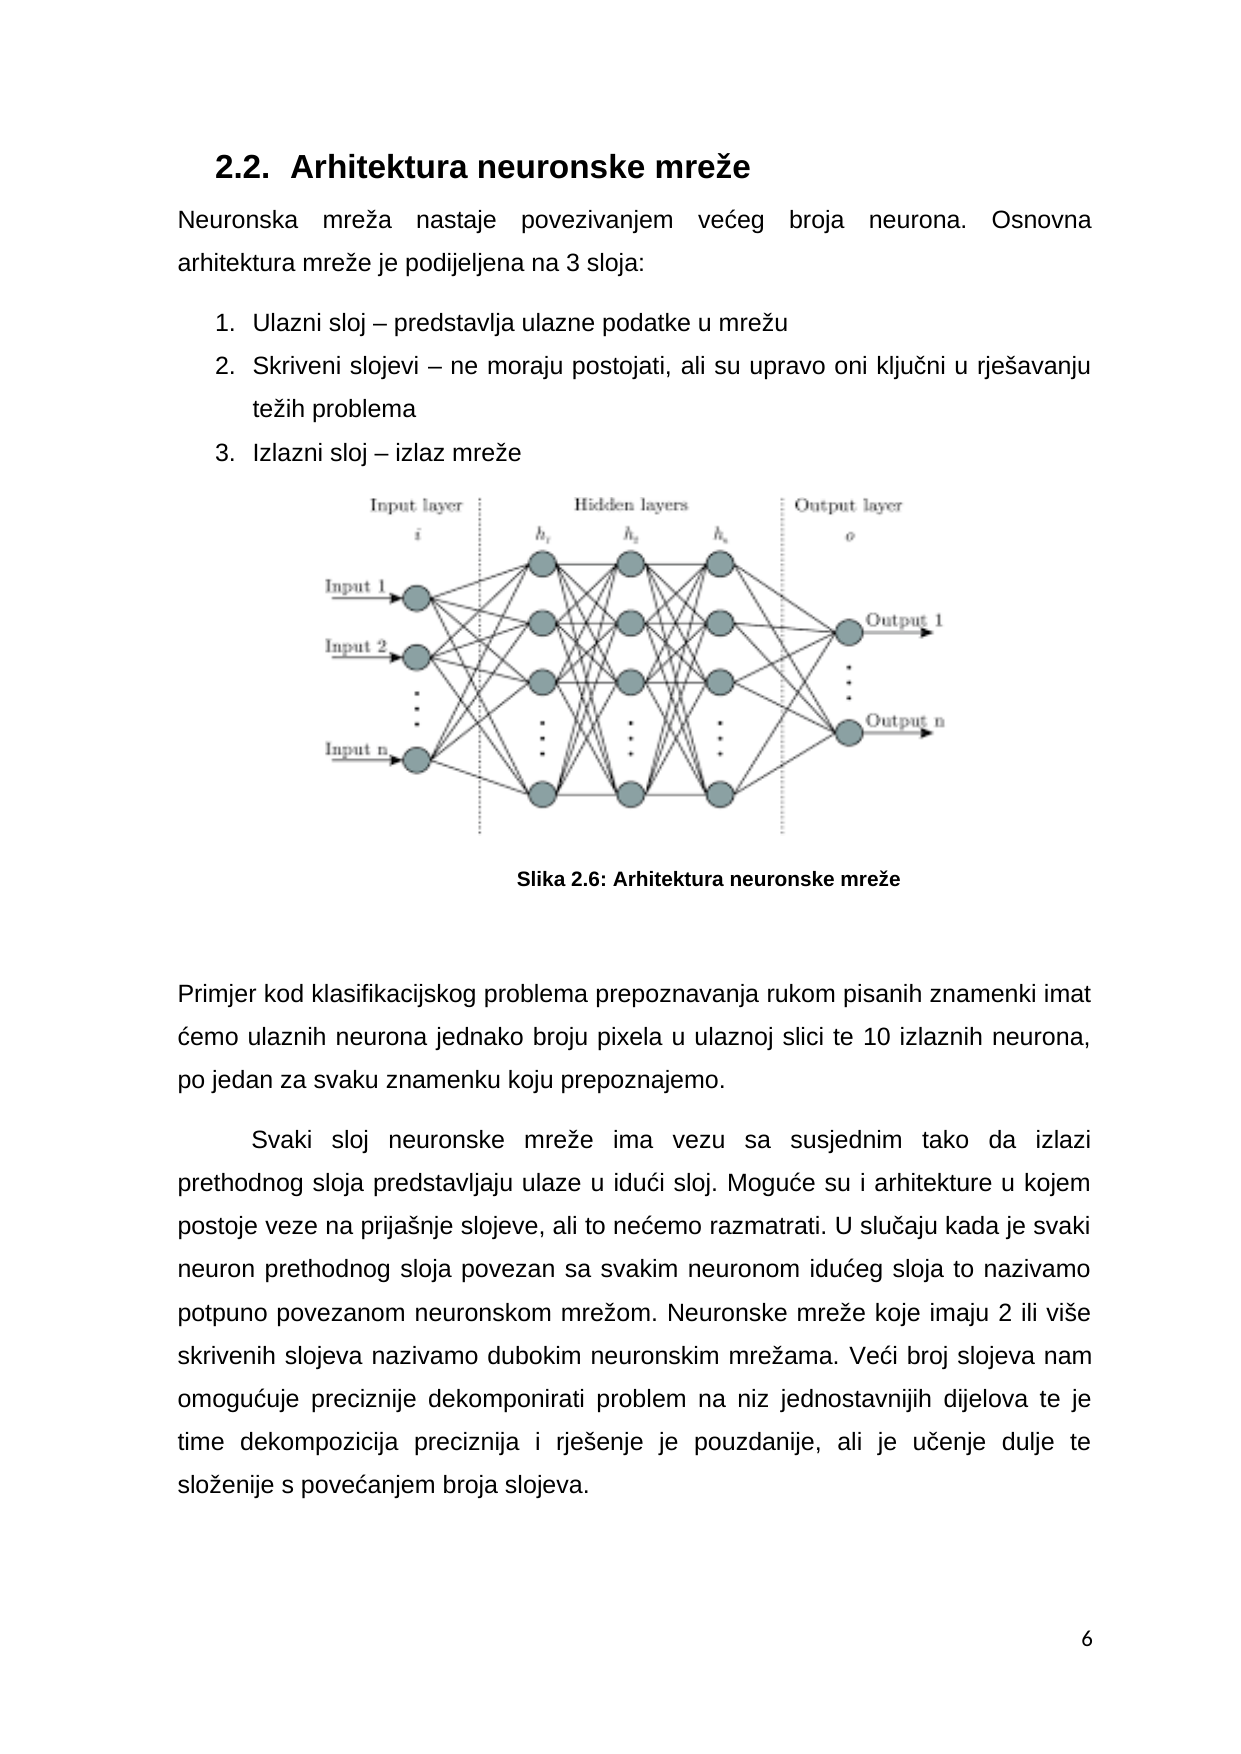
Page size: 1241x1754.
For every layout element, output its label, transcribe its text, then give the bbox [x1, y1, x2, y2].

text Neuronska mreža nastaje povezivanjem većeg broja neurona. Osnovna arhitektura mreže je podijeljena na 3 sloja: [177, 205, 1093, 277]
text Slika 2.6: Arhitektura neuronske mreže [251, 867, 1093, 891]
list Ulazni sloj – predstavlja ulazne podatke u mrežu [215, 308, 1093, 337]
list Izlazni sloj – izlaz mreže [215, 437, 1093, 466]
list Skriveni slojevi – ne moraju postojati, ali su upravo oni ključni u rješavanju težih problema [215, 351, 1093, 423]
picture [324, 497, 947, 836]
subtitle Arhitektura neuronske mreže [215, 148, 1093, 186]
text Primjer kod klasifikacijskog problema prepoznavanja rukom pisanih znamenki imat ćemo ulaznih neurona jednako broju pixela u ulaznoj slici te 10 izlaznih neurona, po jedan za svaku znamenku koju prepoznajemo. [177, 979, 1093, 1094]
text Svaki sloj neuronske mreže ima vezu sa susjednim tako da izlazi prethodnog sloja predstavljaju ulaze u idući sloj. Moguće su i arhitekture u kojem postoje veze na prijašnje slojeve, ali to nećemo razmatrati. U slučaju kada je svaki neuron prethodnog sloja povezan sa svakim neuronom idućeg sloja to nazivamo potpuno povezanom neuronskom mrežom. Neuronske mreže koje imaju 2 ili više skrivenih slojeva nazivamo dubokim neuronskim mrežama. Veći broj slojeva nam omogućuje preciznije dekomponirati problem na niz jednostavnijih dijelova te je time dekompozicija preciznija i rješenje je pouzdanije, ali je učenje dulje te složenije s povećanjem broja slojeva. [177, 1125, 1093, 1499]
